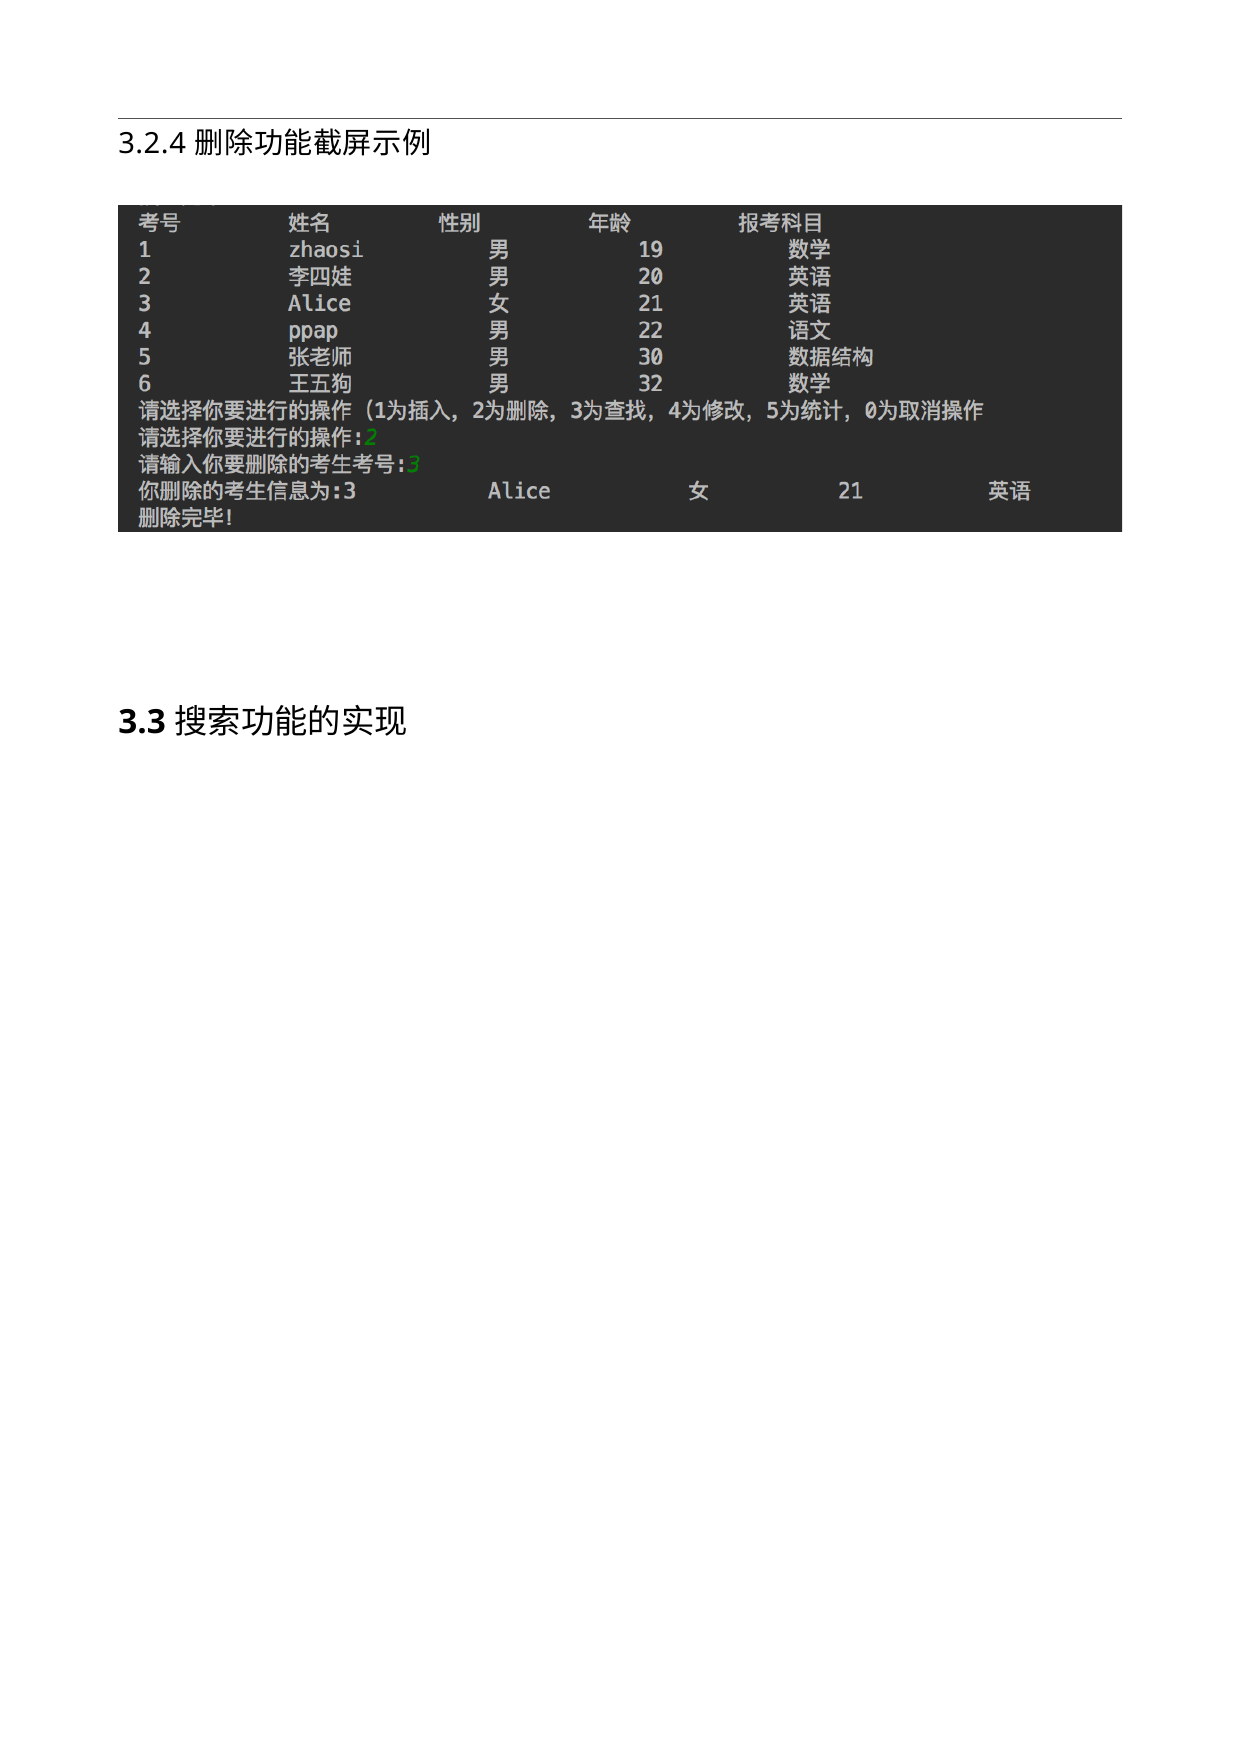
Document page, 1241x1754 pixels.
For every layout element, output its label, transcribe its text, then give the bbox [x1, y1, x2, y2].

text 3.2.4 删除功能截屏示例 [118, 119, 1122, 162]
text 3.3 搜索功能的实现 [118, 695, 1122, 743]
picture [118, 205, 1123, 532]
